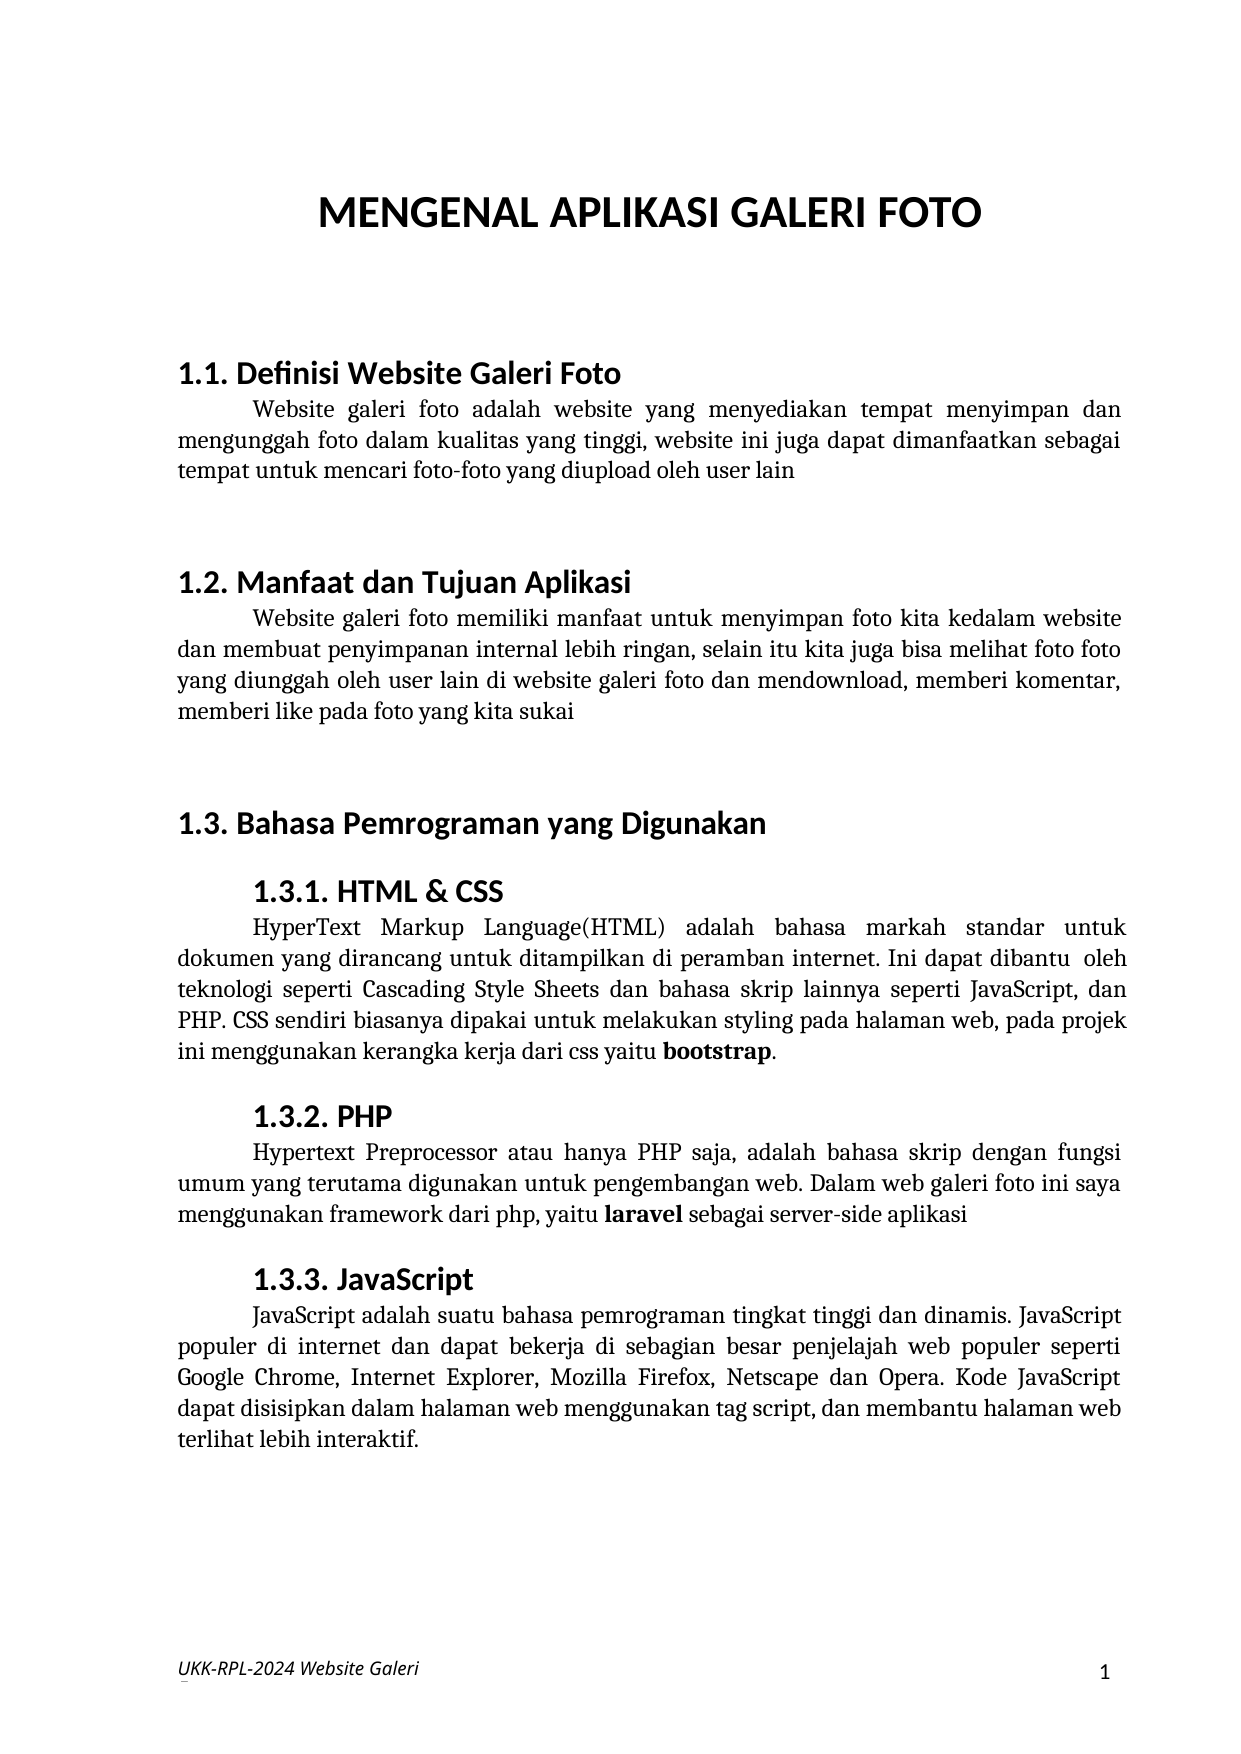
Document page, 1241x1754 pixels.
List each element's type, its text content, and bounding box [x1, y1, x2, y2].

subtitle HTML & CSS [252, 870, 1196, 911]
subtitle PHP [252, 1095, 1196, 1136]
subtitle Bahasa Pemrograman yang Digunakan [177, 802, 1196, 843]
text Hypertext Preprocessor atau hanya PHP saja, adalah bahasa skrip dengan fungsi umum yang terutama digunakan untuk pengembangan web. Dalam web galeri foto ini saya menggunakan framework dari php, yaitu laravel sebagai server-side aplikasi [177, 1138, 1122, 1229]
subtitle Definisi Website Galeri Foto [177, 352, 1196, 393]
text Website galeri foto memiliki manfaat untuk menyimpan foto kita kedalam website dan membuat penyimpanan internal lebih ringan, selain itu kita juga bisa melihat foto foto yang diunggah oleh user lain di website galeri foto dan mendownload, memberi komentar, memberi like pada foto yang kita sukai [177, 604, 1122, 726]
text HyperText Markup Language(HTML) adalah bahasa markah standar untuk dokumen yang dirancang untuk ditampilkan di peramban internet. Ini dapat dibantu oleh teknologi seperti Cascading Style Sheets dan bahasa skrip lainnya seperti JavaScript, dan PHP. CSS sendiri biasanya dipakai untuk melakukan styling pada halaman web, pada projek ini menggunakan kerangka kerja dari css yaitu bootstrap. [177, 913, 1127, 1066]
subtitle MENGENAL APLIKASI GALERI FOTO [106, 183, 1193, 239]
subtitle Manfaat dan Tujuan Aplikasi [177, 561, 1196, 602]
text Website galeri foto adalah website yang menyediakan tempat menyimpan dan mengunggah foto dalam kualitas yang tinggi, website ini juga dapat dimanfaatkan sebagai tempat untuk mencari foto-foto yang diupload oleh user lain [177, 395, 1122, 485]
subtitle JavaScript [252, 1258, 1196, 1299]
text JavaScript adalah suatu bahasa pemrograman tingkat tinggi dan dinamis. JavaScript populer di internet dan dapat bekerja di sebagian besar penjelajah web populer seperti Google Chrome, Internet Explorer, Mozilla Firefox, Netscape dan Opera. Kode JavaScript dapat disisipkan dalam halaman web menggunakan tag script, dan membantu halaman web terlihat lebih interaktif. [177, 1301, 1122, 1454]
